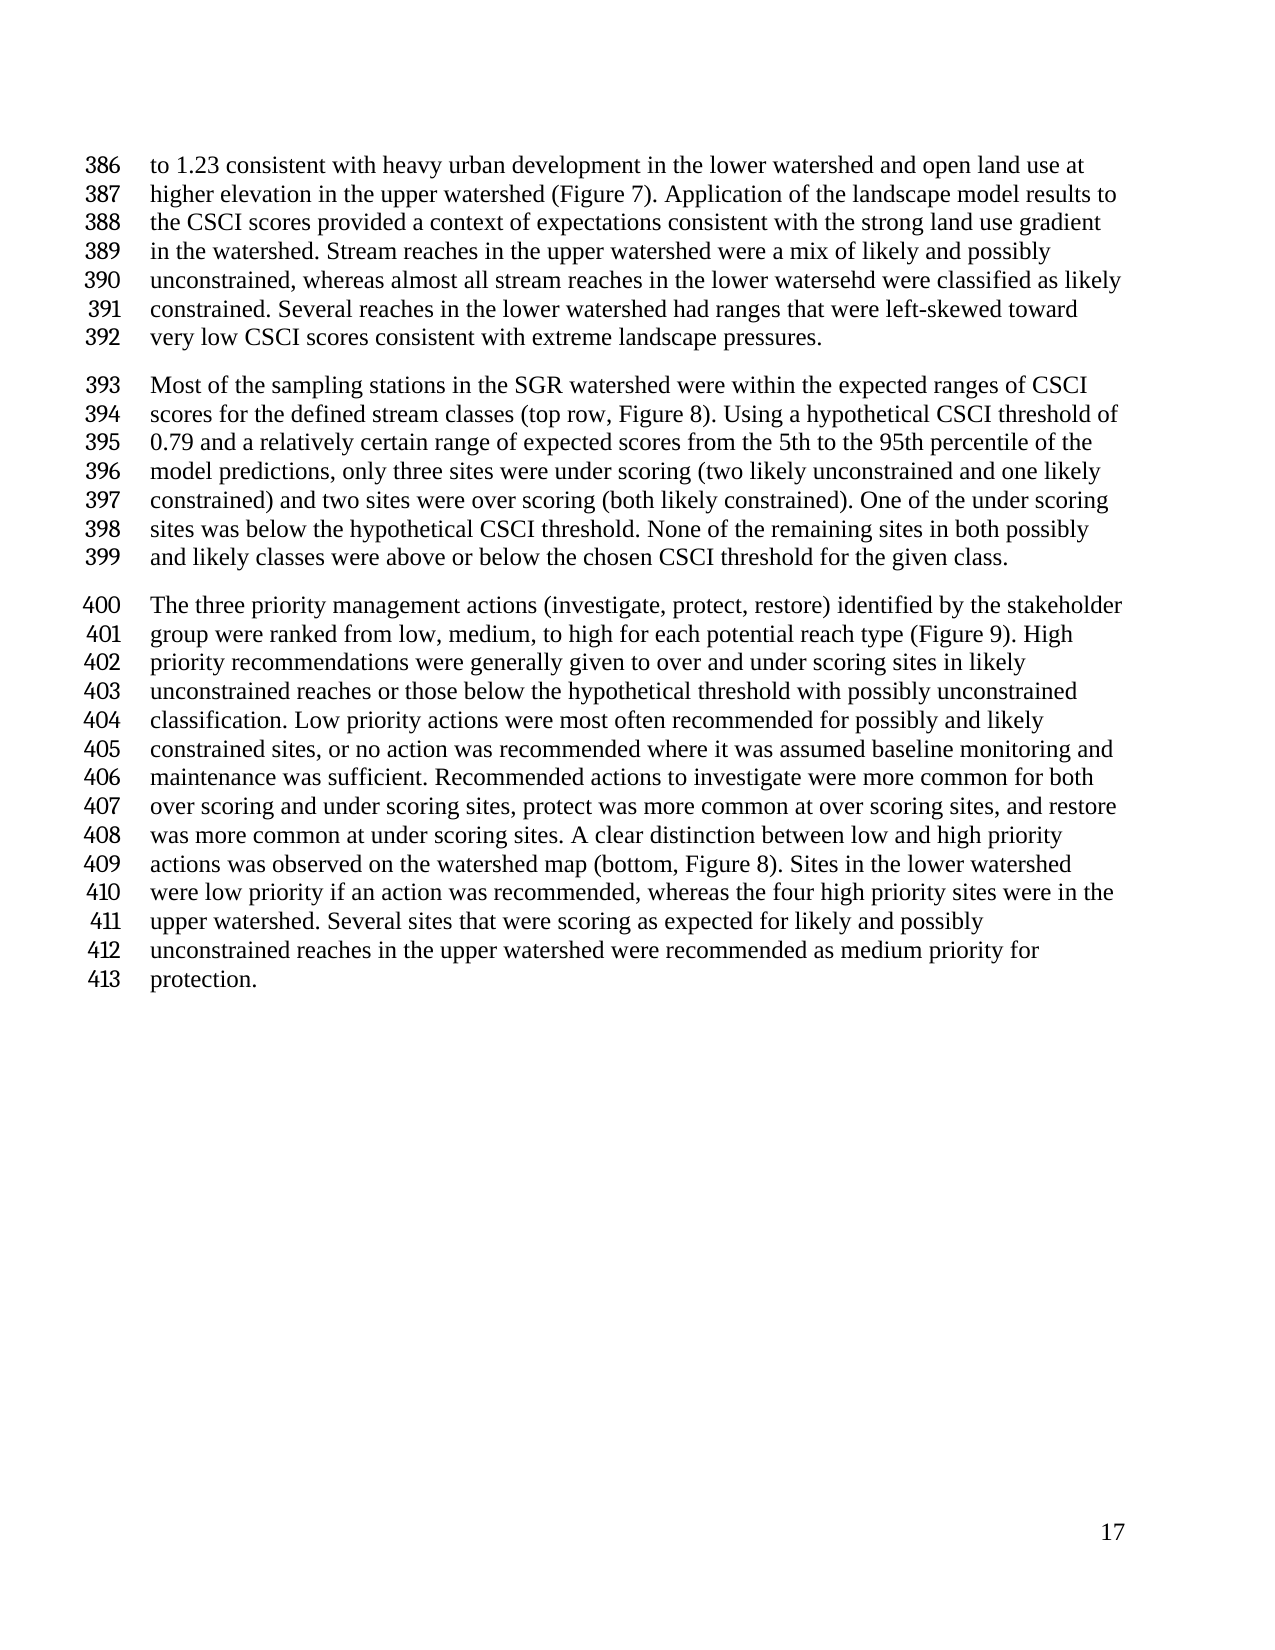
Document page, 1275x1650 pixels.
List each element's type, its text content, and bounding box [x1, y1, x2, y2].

text Most of the sampling stations in the SGR watershed were within the expected ranges of CSCI scores for the defined stream classes (top row, Figure 8). Using a hypothetical CSCI threshold of 0.79 and a relatively certain range of expected scores from the 5th to the 95th percentile of the model predictions, only three sites were under scoring (two likely unconstrained and one likely constrained) and two sites were over scoring (both likely constrained). One of the under scoring sites was below the hypothetical CSCI threshold. None of the remaining sites in both possibly and likely classes were above or below the chosen CSCI threshold for the given class. [150, 370, 1125, 571]
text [150, 150, 1125, 351]
text The three priority management actions (investigate, protect, restore) identified by the stakeholder group were ranked from low, medium, to high for each potential reach type (Figure 9). High priority recommendations were generally given to over and under scoring sites in likely unconstrained reaches or those below the hypothetical threshold with possibly unconstrained classification. Low priority actions were most often recommended for possibly and likely constrained sites, or no action was recommended where it was assumed baseline monitoring and maintenance was sufficient. Recommended actions to investigate were more common for both over scoring and under scoring sites, protect was more common at over scoring sites, and restore was more common at under scoring sites. A clear distinction between low and high priority actions was observed on the watershed map (bottom, Figure 8). Sites in the lower watershed were low priority if an action was recommended, whereas the four high priority sites were in the upper watershed. Several sites that were scoring as expected for likely and possibly unconstrained reaches in the upper watershed were recommended as medium priority for protection. [150, 590, 1125, 992]
